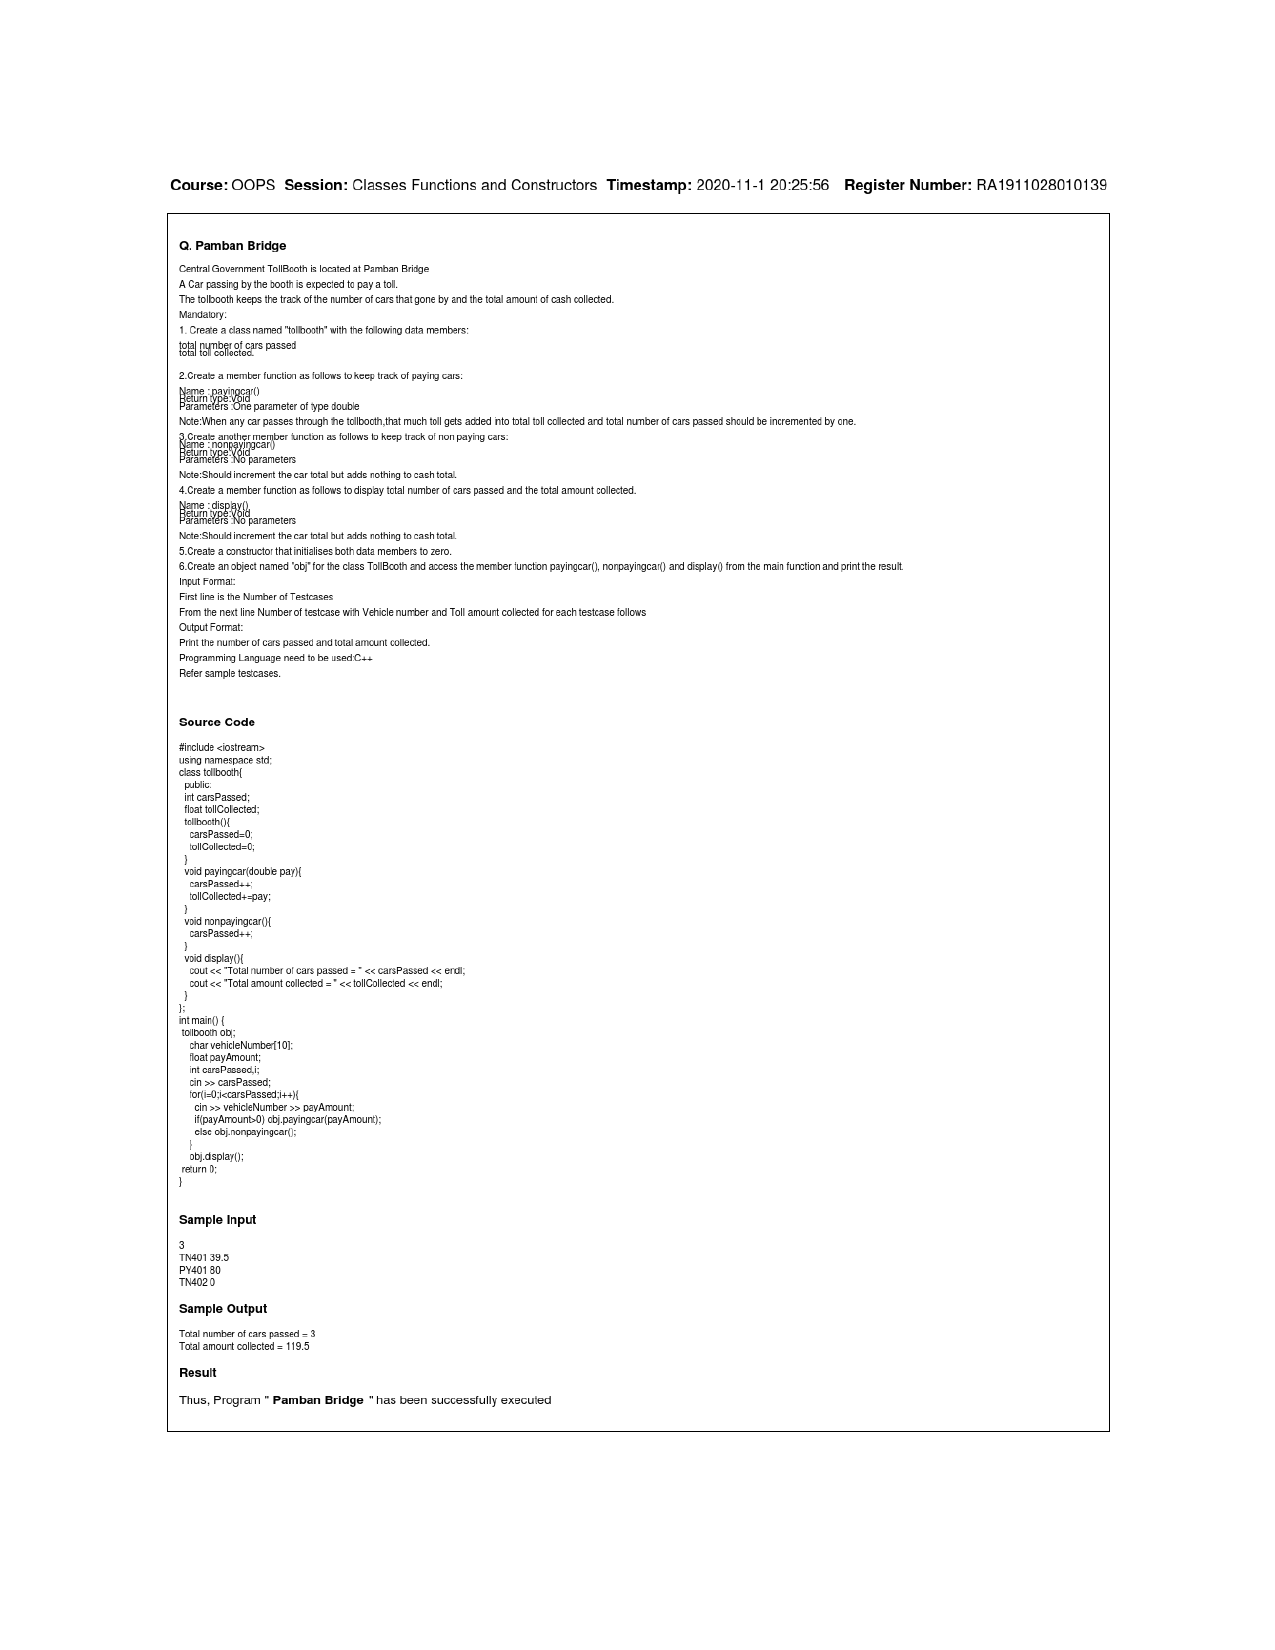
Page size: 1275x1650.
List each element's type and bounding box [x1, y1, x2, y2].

picture [150, 150, 1125, 1439]
